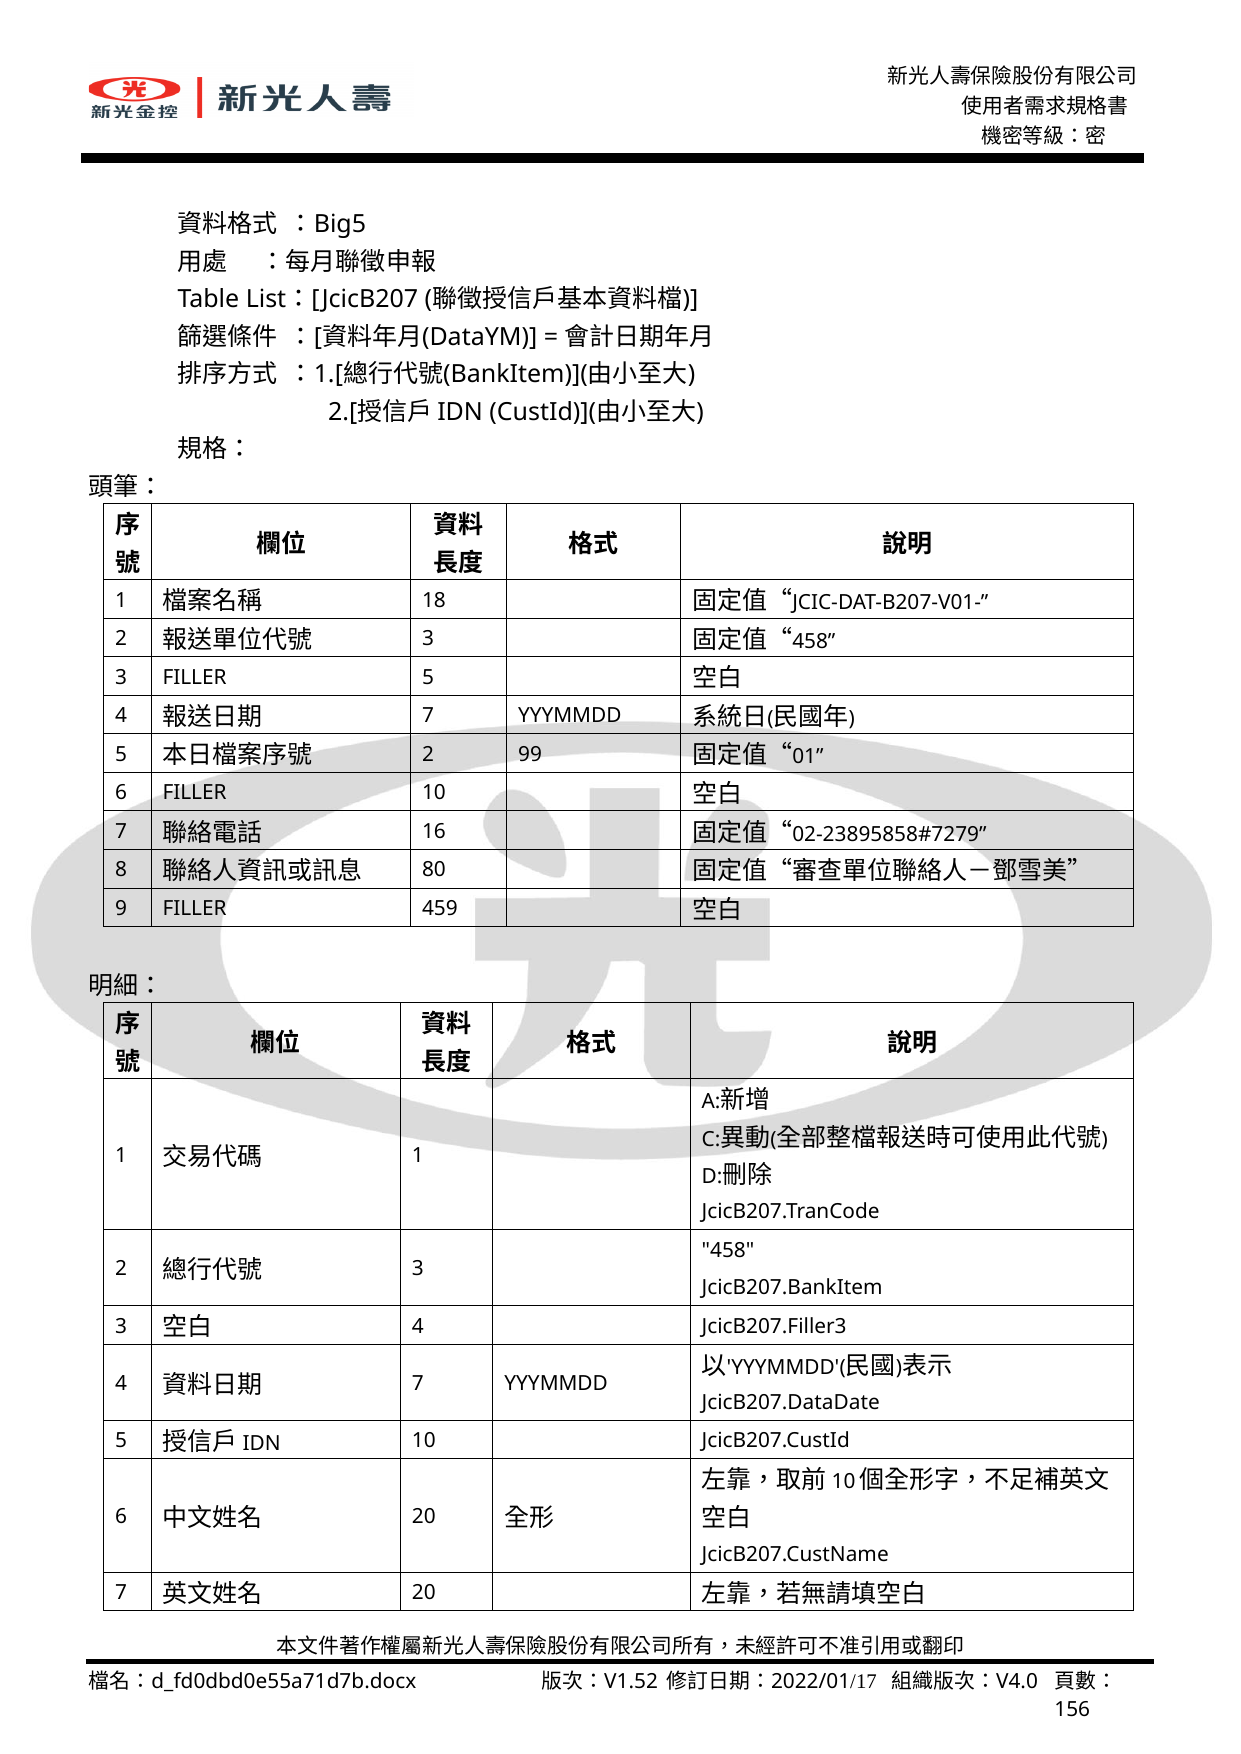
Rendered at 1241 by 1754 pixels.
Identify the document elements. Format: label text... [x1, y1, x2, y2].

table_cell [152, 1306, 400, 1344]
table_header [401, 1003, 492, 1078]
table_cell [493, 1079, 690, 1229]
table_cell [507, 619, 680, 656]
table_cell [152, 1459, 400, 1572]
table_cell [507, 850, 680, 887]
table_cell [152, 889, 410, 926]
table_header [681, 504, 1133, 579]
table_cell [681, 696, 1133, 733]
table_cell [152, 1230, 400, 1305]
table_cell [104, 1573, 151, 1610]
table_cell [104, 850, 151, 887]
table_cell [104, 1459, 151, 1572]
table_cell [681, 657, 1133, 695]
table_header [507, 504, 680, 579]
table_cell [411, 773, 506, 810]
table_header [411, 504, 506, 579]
list 篩選條件 ：[資料年月(DataYM)] = 會計日期年月 [177, 316, 1152, 353]
list 規格： [177, 428, 1152, 466]
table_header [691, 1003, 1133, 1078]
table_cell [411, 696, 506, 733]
picture [25, 713, 1215, 1166]
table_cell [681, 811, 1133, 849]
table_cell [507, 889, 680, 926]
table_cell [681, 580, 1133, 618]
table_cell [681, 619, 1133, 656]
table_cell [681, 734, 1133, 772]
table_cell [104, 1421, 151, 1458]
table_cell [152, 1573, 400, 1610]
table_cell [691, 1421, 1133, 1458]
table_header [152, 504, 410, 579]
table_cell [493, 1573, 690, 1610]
list Table List：[JcicB207 (聯徵授信戶基本資料檔)] [177, 278, 1152, 316]
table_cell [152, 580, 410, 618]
picture [88, 61, 414, 118]
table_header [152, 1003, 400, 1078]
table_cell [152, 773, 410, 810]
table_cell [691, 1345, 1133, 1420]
list 排序方式 ：1.[總行代號(BankItem)](由小至大) [177, 353, 1152, 391]
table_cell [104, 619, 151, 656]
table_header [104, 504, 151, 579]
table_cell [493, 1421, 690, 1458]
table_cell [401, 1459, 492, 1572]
list 用處 ：每月聯徵申報 [177, 241, 1152, 278]
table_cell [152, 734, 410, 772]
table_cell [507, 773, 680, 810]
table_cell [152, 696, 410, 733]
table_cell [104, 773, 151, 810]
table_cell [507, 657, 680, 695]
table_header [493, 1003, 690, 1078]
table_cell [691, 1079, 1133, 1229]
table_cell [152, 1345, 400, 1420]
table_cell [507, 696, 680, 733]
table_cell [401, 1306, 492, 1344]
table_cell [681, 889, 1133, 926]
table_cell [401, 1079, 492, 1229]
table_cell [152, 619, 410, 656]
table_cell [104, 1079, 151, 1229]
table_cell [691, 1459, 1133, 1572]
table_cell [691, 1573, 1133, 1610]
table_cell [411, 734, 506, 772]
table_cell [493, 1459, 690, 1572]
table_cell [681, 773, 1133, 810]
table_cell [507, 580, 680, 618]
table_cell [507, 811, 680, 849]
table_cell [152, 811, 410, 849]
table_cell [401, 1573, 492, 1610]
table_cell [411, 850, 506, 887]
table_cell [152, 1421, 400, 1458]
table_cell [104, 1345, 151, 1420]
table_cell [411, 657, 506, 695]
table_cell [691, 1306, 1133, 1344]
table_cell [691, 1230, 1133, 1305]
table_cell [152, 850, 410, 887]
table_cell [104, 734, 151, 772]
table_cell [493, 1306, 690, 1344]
text 頭筆： [89, 466, 1152, 503]
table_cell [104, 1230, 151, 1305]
text 明細： [89, 964, 1152, 1002]
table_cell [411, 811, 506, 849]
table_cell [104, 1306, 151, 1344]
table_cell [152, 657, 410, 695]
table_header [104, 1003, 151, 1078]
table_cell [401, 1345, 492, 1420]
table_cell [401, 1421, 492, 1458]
list 2.[授信戶IDN (CustId)](由小至大) [328, 391, 1152, 428]
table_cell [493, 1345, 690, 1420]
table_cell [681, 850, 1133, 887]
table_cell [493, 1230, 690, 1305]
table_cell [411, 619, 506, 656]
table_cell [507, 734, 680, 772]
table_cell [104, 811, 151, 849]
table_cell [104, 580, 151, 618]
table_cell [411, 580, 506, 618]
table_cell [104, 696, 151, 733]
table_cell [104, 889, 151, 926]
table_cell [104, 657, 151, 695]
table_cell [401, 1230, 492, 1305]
list 資料格式 ：Big5 [177, 203, 1152, 241]
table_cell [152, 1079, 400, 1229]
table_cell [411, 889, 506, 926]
